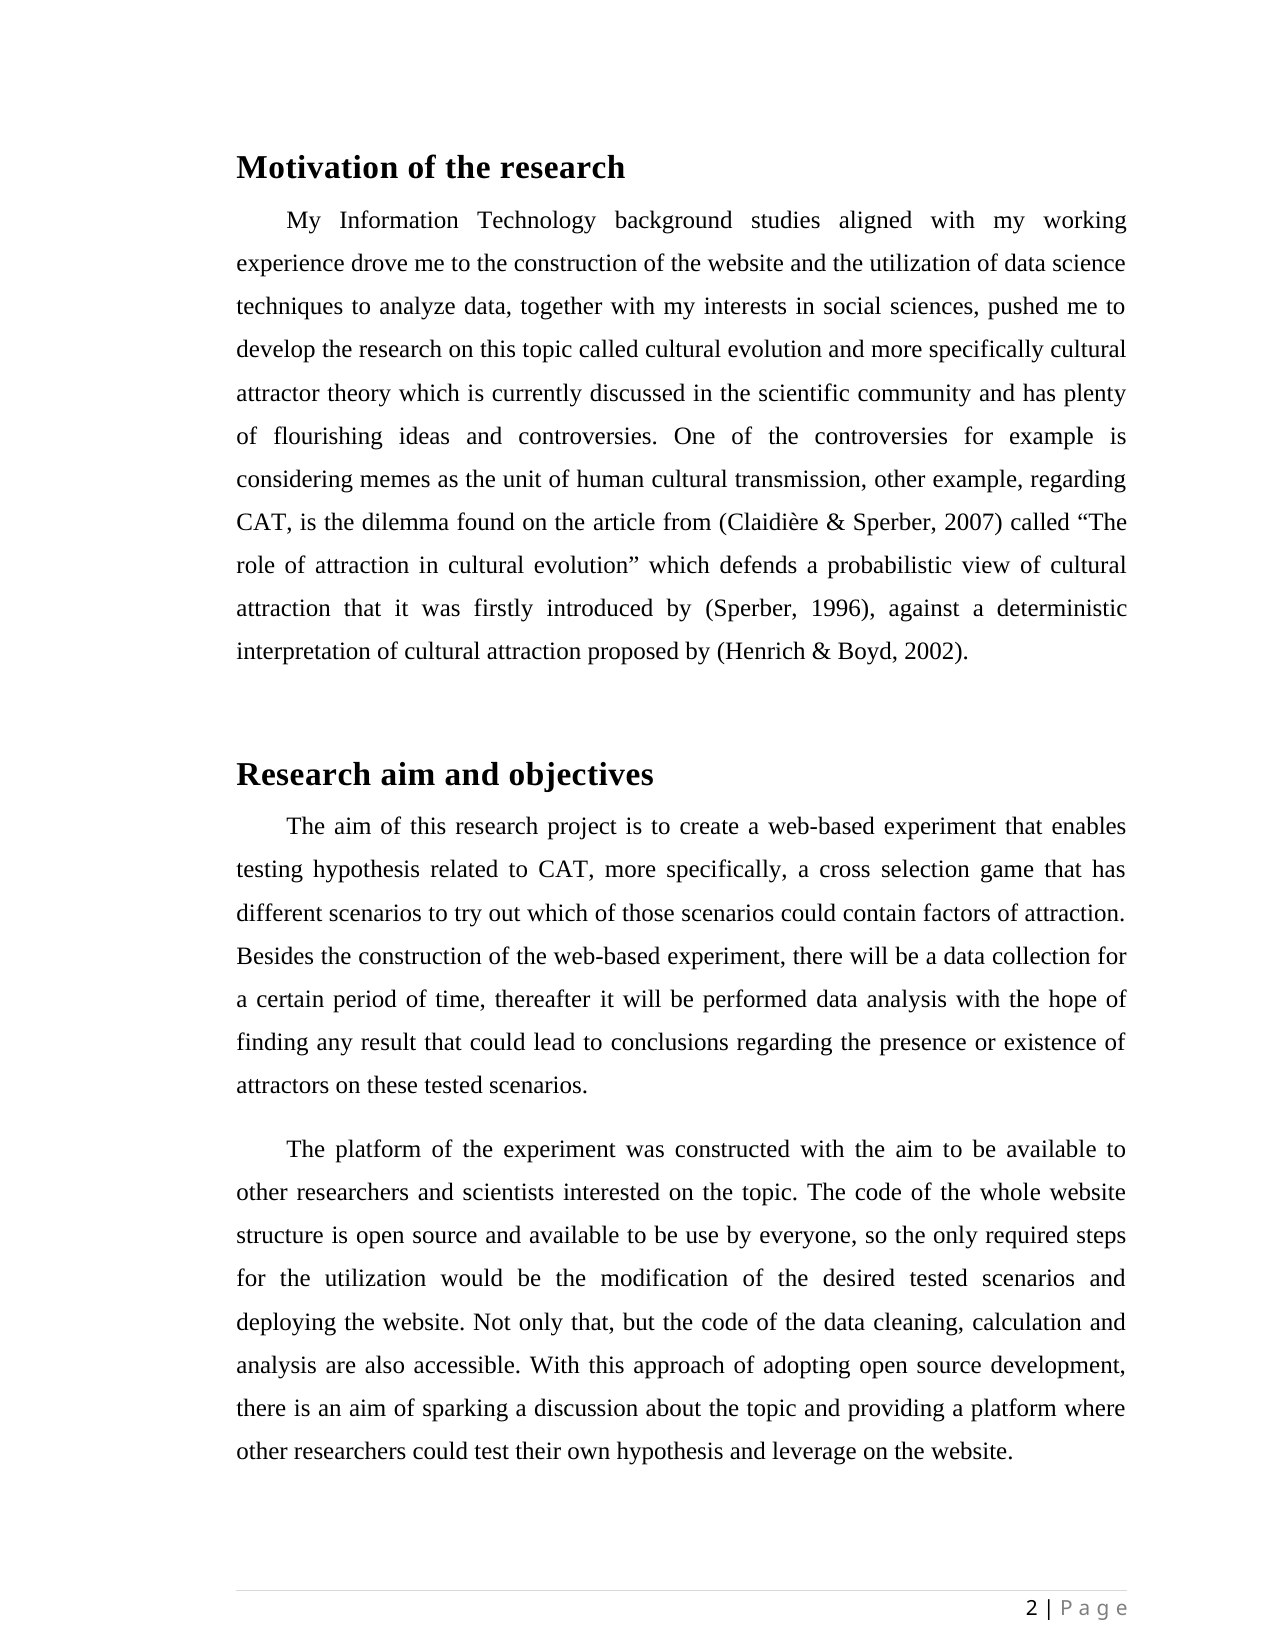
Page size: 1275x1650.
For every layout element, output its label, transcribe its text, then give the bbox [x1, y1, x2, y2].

subtitle Motivation of the research [236, 148, 1127, 186]
text My Information Technology background studies aligned with my working experience drove me to the construction of the website and the utilization of data science techniques to analyze data, together with my interests in social sciences, pushed me to develop the research on this topic called cultural evolution and more specifically cultural attractor theory which is currently discussed in the scientific community and has plenty of flourishing ideas and controversies. One of the controversies for example is considering memes as the unit of human cultural transmission, other example, regarding CAT, is the dilemma found on the article from called “The role of attraction in cultural evolution” which defends a probabilistic view of cultural attraction that it was firstly introduced by , against a deterministic interpretation of cultural attraction proposed by . [236, 205, 1127, 665]
subtitle Research aim and objectives [236, 754, 1127, 792]
text The platform of the experiment was constructed with the aim to be available to other researchers and scientists interested on the topic. The code of the whole website structure is open source and available to be use by everyone, so the only required steps for the utilization would be the modification of the desired tested scenarios and deploying the website. Not only that, but the code of the data cleaning, calculation and analysis are also accessible. With this approach of adopting open source development, there is an aim of sparking a discussion about the topic and providing a platform where other researchers could test their own hypothesis and leverage on the website. [236, 1134, 1127, 1465]
text The aim of this research project is to create a web-based experiment that enables testing hypothesis related to CAT, more specifically, a cross selection game that has different scenarios to try out which of those scenarios could contain factors of attraction. Besides the construction of the web-based experiment, there will be a data collection for a certain period of time, thereafter it will be performed data analysis with the hope of finding any result that could lead to conclusions regarding the presence or existence of attractors on these tested scenarios. [236, 811, 1127, 1099]
